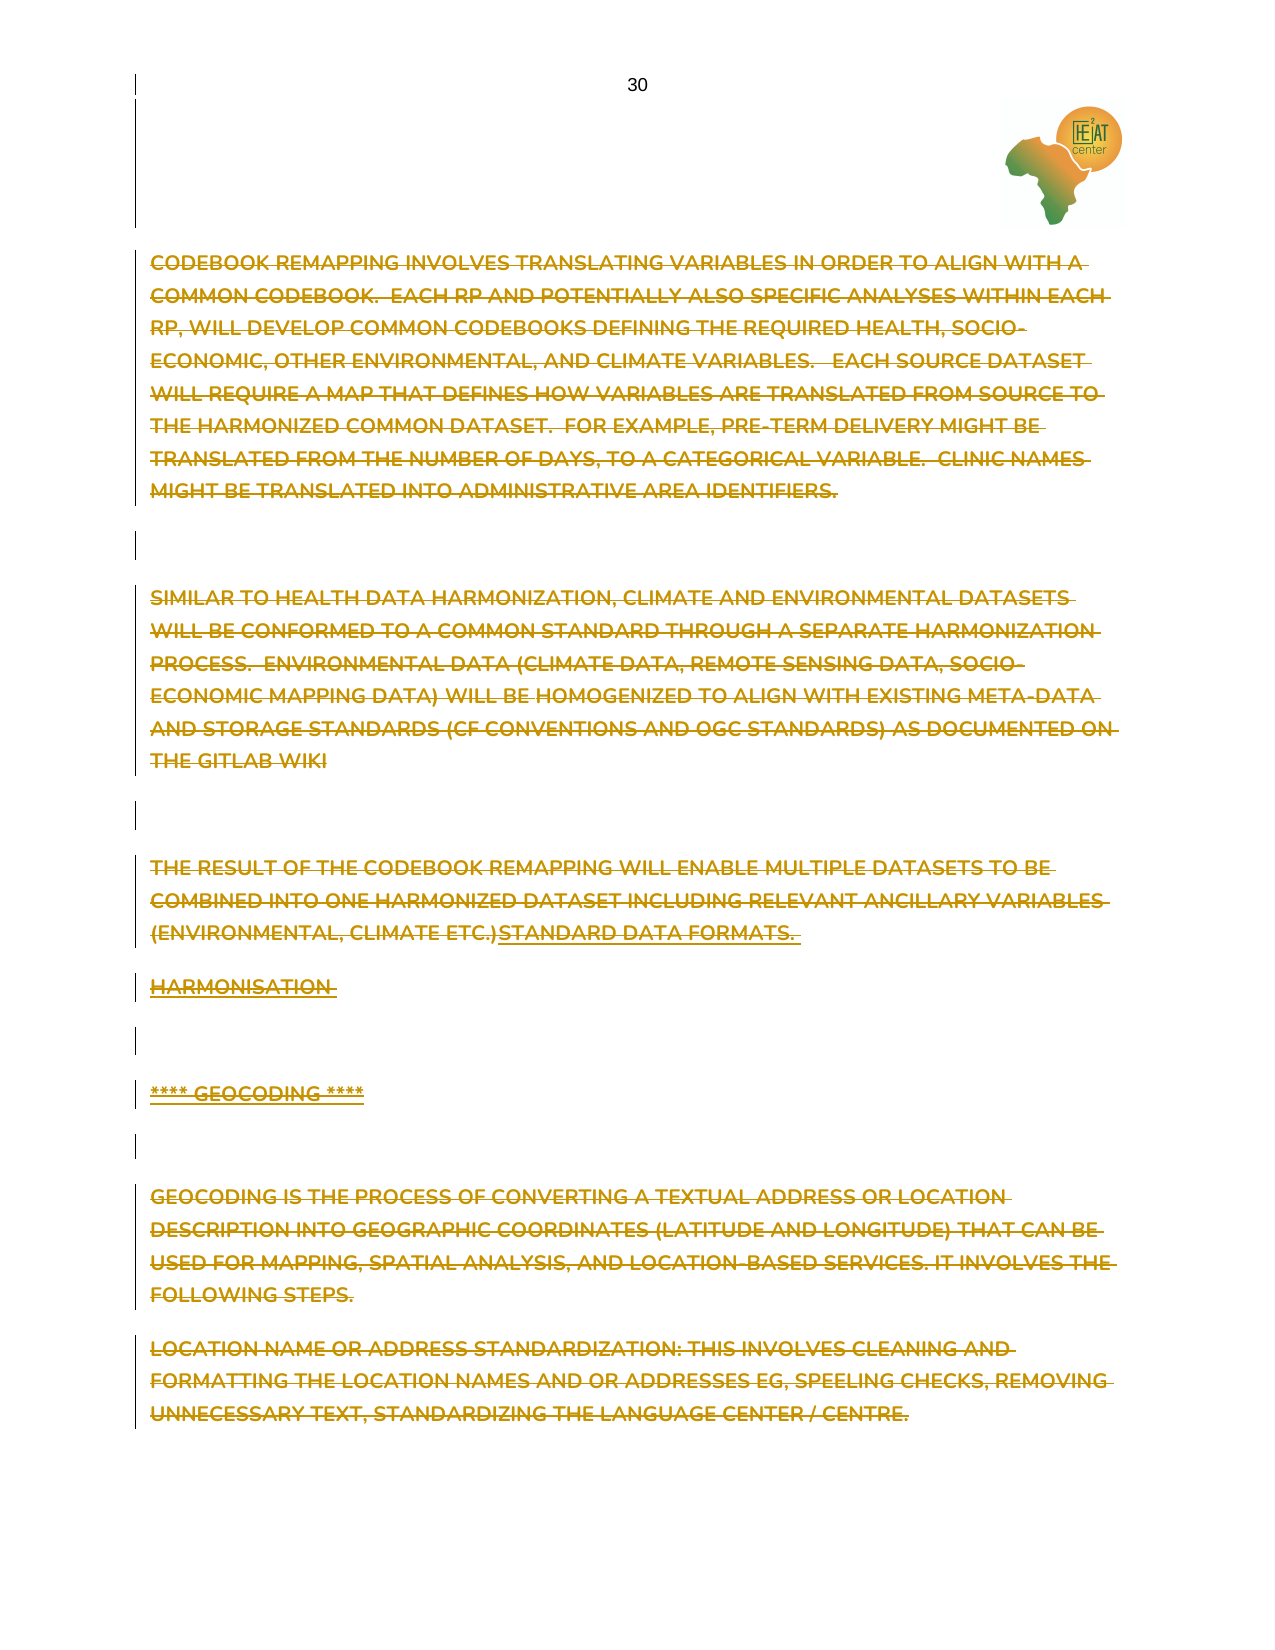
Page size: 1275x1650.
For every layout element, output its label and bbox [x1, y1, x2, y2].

picture [1000, 98, 1125, 228]
